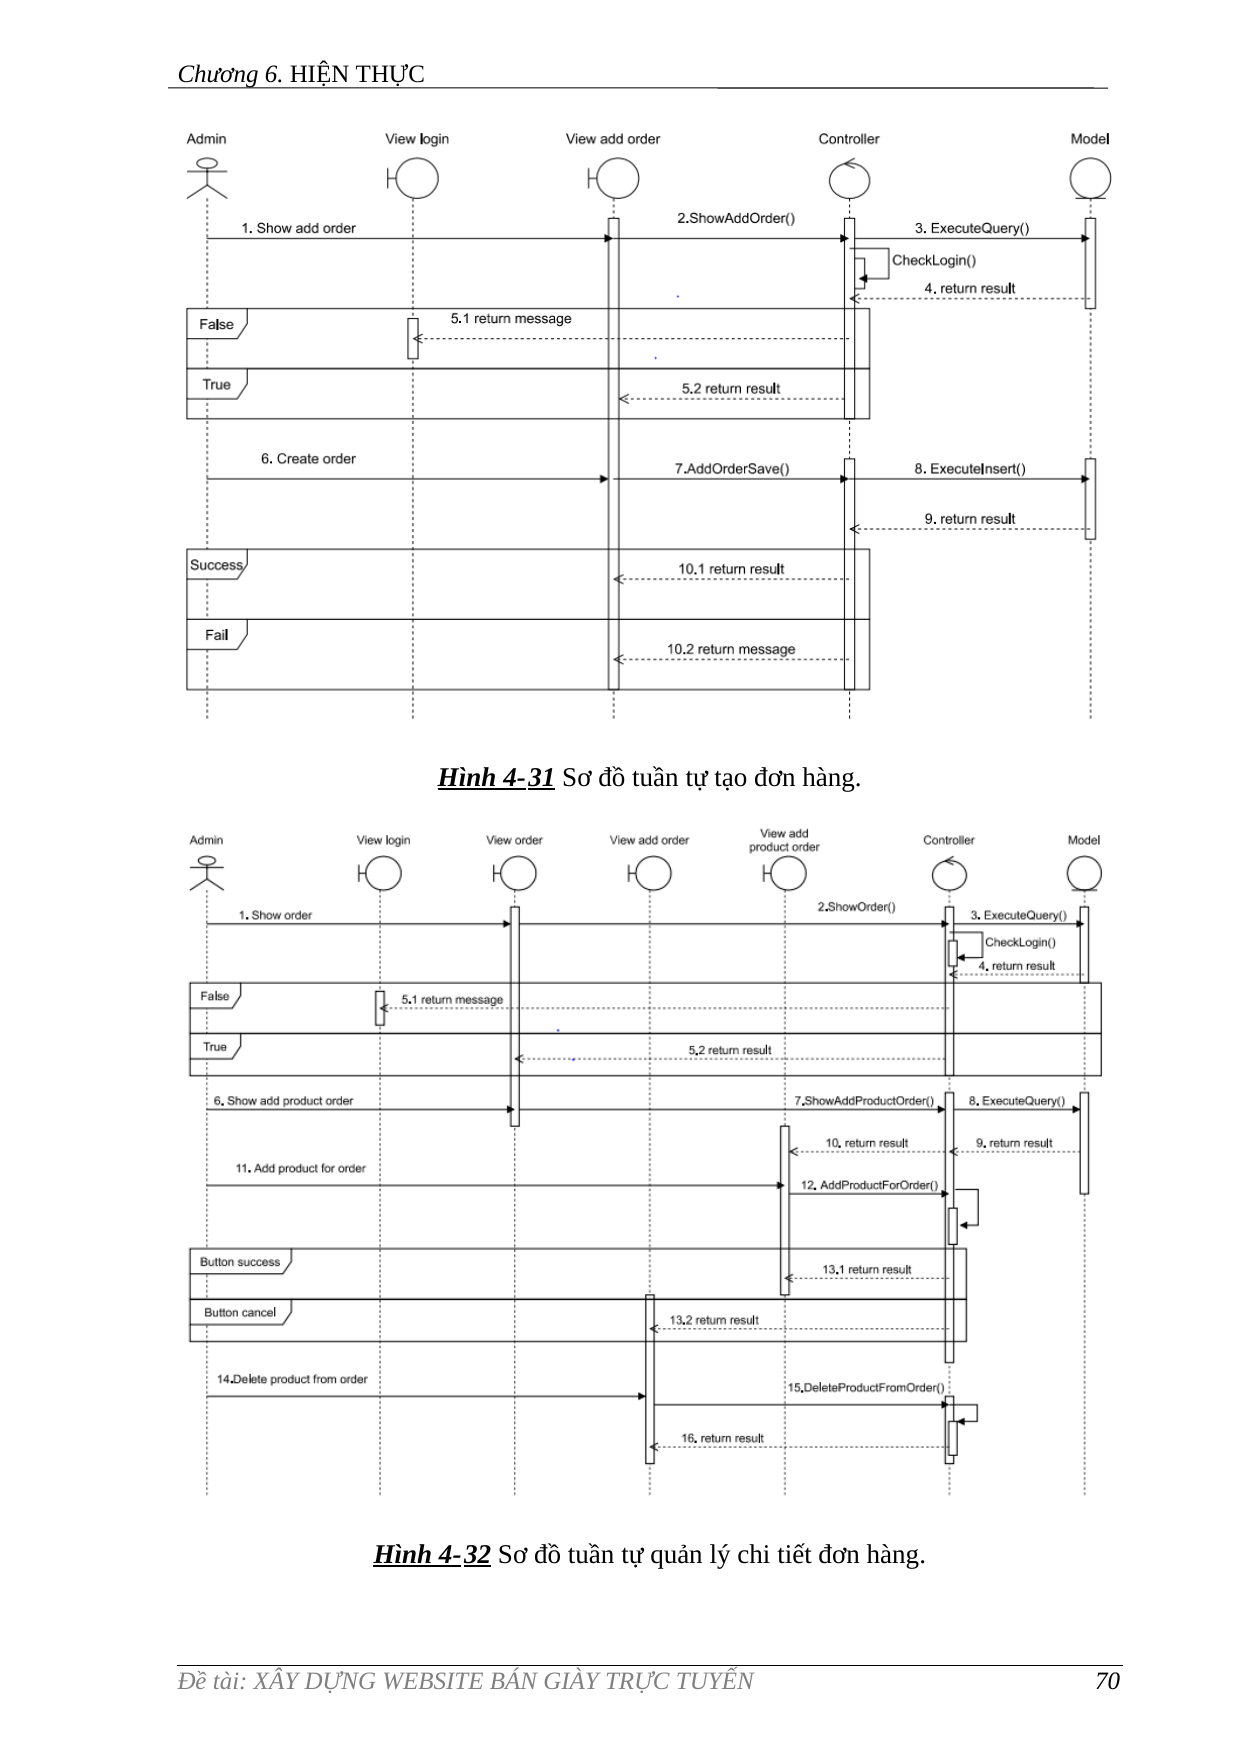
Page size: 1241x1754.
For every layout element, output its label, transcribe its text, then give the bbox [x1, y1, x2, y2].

picture [177, 118, 1123, 733]
picture [177, 820, 1123, 1511]
